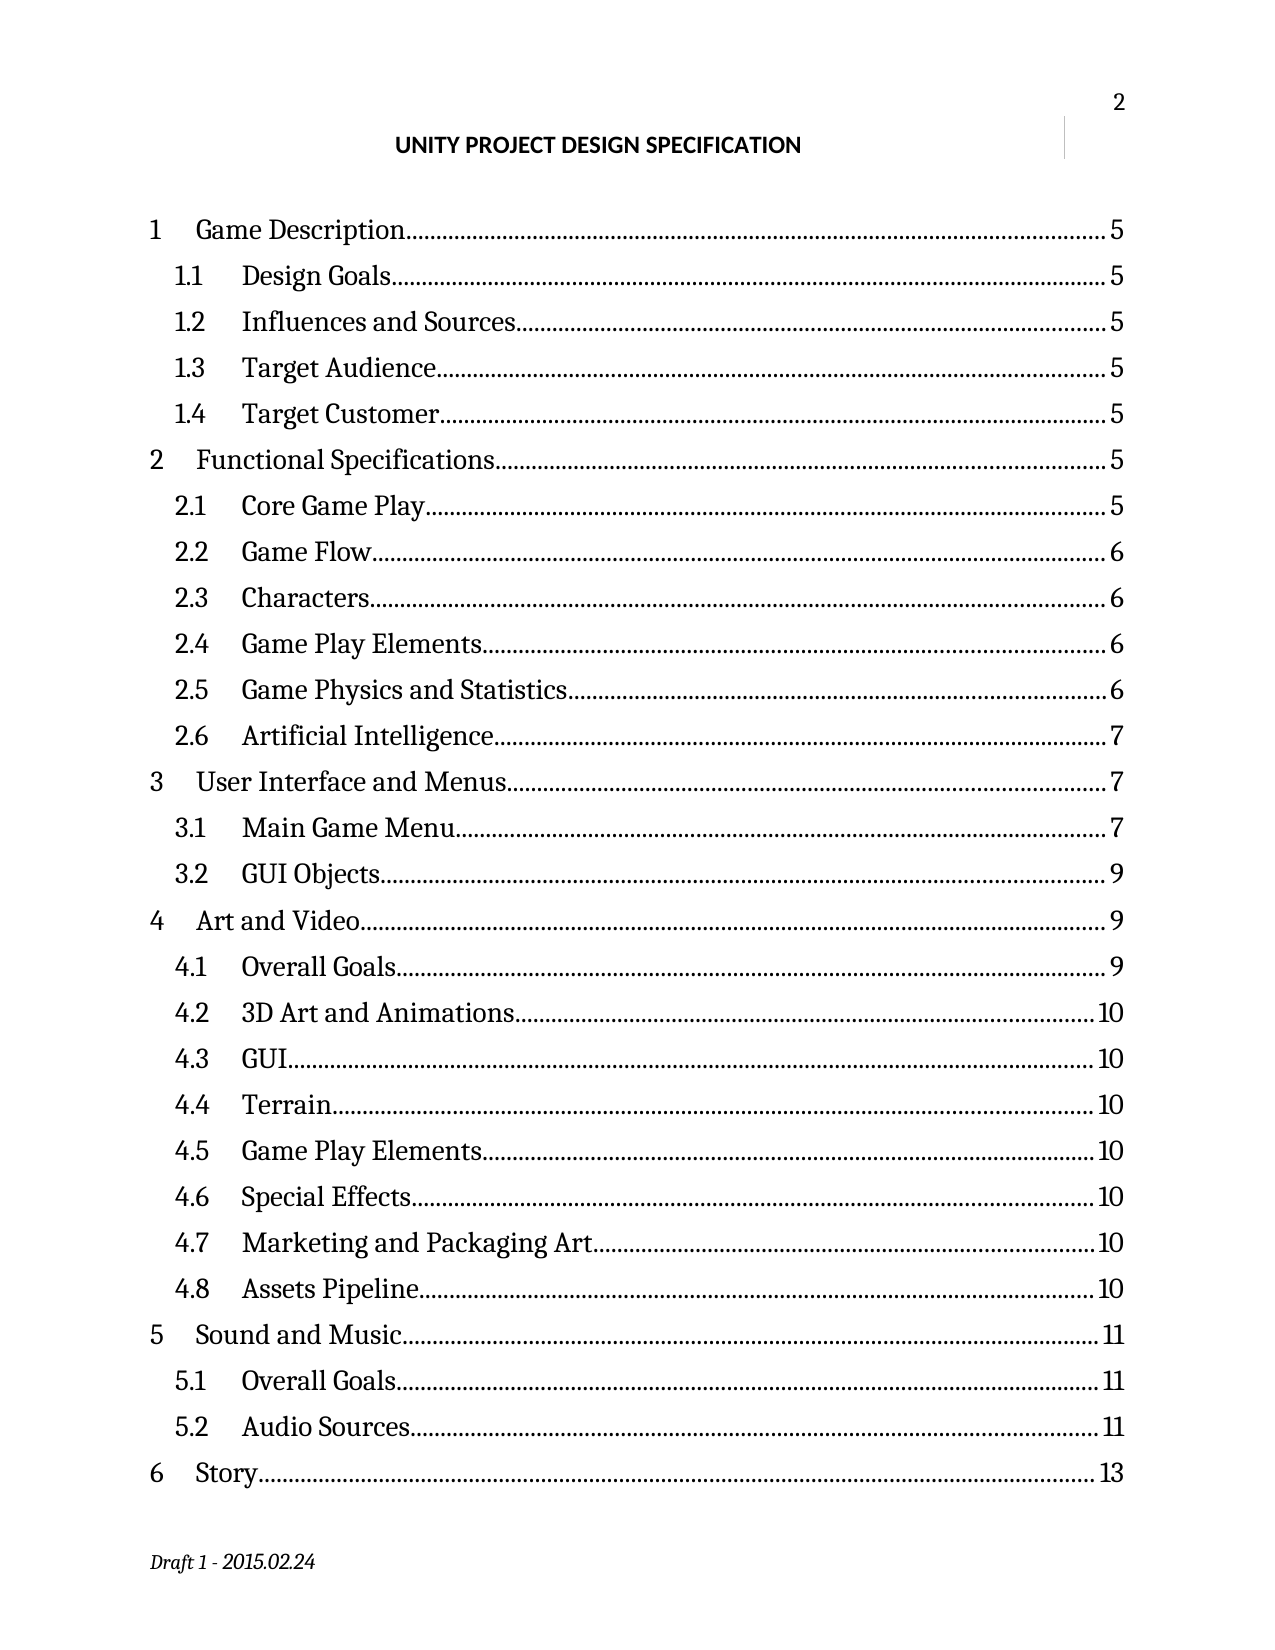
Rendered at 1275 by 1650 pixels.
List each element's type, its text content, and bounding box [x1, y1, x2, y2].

text 1.4 Target Customer 5 [175, 397, 1125, 431]
text 5.1 Overall Goals 11 [175, 1364, 1125, 1398]
text 1.3 Target Audience 5 [175, 351, 1125, 385]
text 3 User Interface and Menus 7 [150, 766, 1125, 799]
text 4.4 Terrain 10 [175, 1088, 1125, 1121]
text 2.5 Game Physics and Statistics 6 [175, 673, 1125, 707]
text 2.2 Game Flow 6 [175, 535, 1125, 569]
text 4.2 3D Art and Animations 10 [175, 996, 1125, 1029]
text 2.1 Core Game Play 5 [175, 489, 1125, 523]
text 2.4 Game Play Elements 6 [175, 627, 1125, 661]
text 3.2 GUI Objects 9 [175, 858, 1125, 891]
text 4.7 Marketing and Packaging Art 10 [175, 1226, 1125, 1259]
text 2.6 Artificial Intelligence 7 [175, 719, 1125, 753]
text 4.6 Special Effects 10 [175, 1180, 1125, 1213]
text 4.3 GUI 10 [175, 1042, 1125, 1075]
text 1.2 Influences and Sources 5 [175, 305, 1125, 339]
text 4.8 Assets Pipeline 10 [175, 1272, 1125, 1306]
text 5.2 Audio Sources 11 [175, 1410, 1125, 1444]
text 3.1 Main Game Menu 7 [175, 812, 1125, 845]
text 1 Game Description 5 [150, 213, 1125, 247]
text 1.1 Design Goals 5 [175, 259, 1125, 293]
text 4.5 Game Play Elements 10 [175, 1134, 1125, 1167]
text 2 Functional Specifications 5 [150, 443, 1125, 477]
text 6 Story 13 [150, 1456, 1125, 1490]
text 4.1 Overall Goals 9 [175, 950, 1125, 983]
text 5 Sound and Music 11 [150, 1318, 1125, 1352]
text 2.3 Characters 6 [175, 581, 1125, 615]
text 4 Art and Video 9 [150, 904, 1125, 937]
